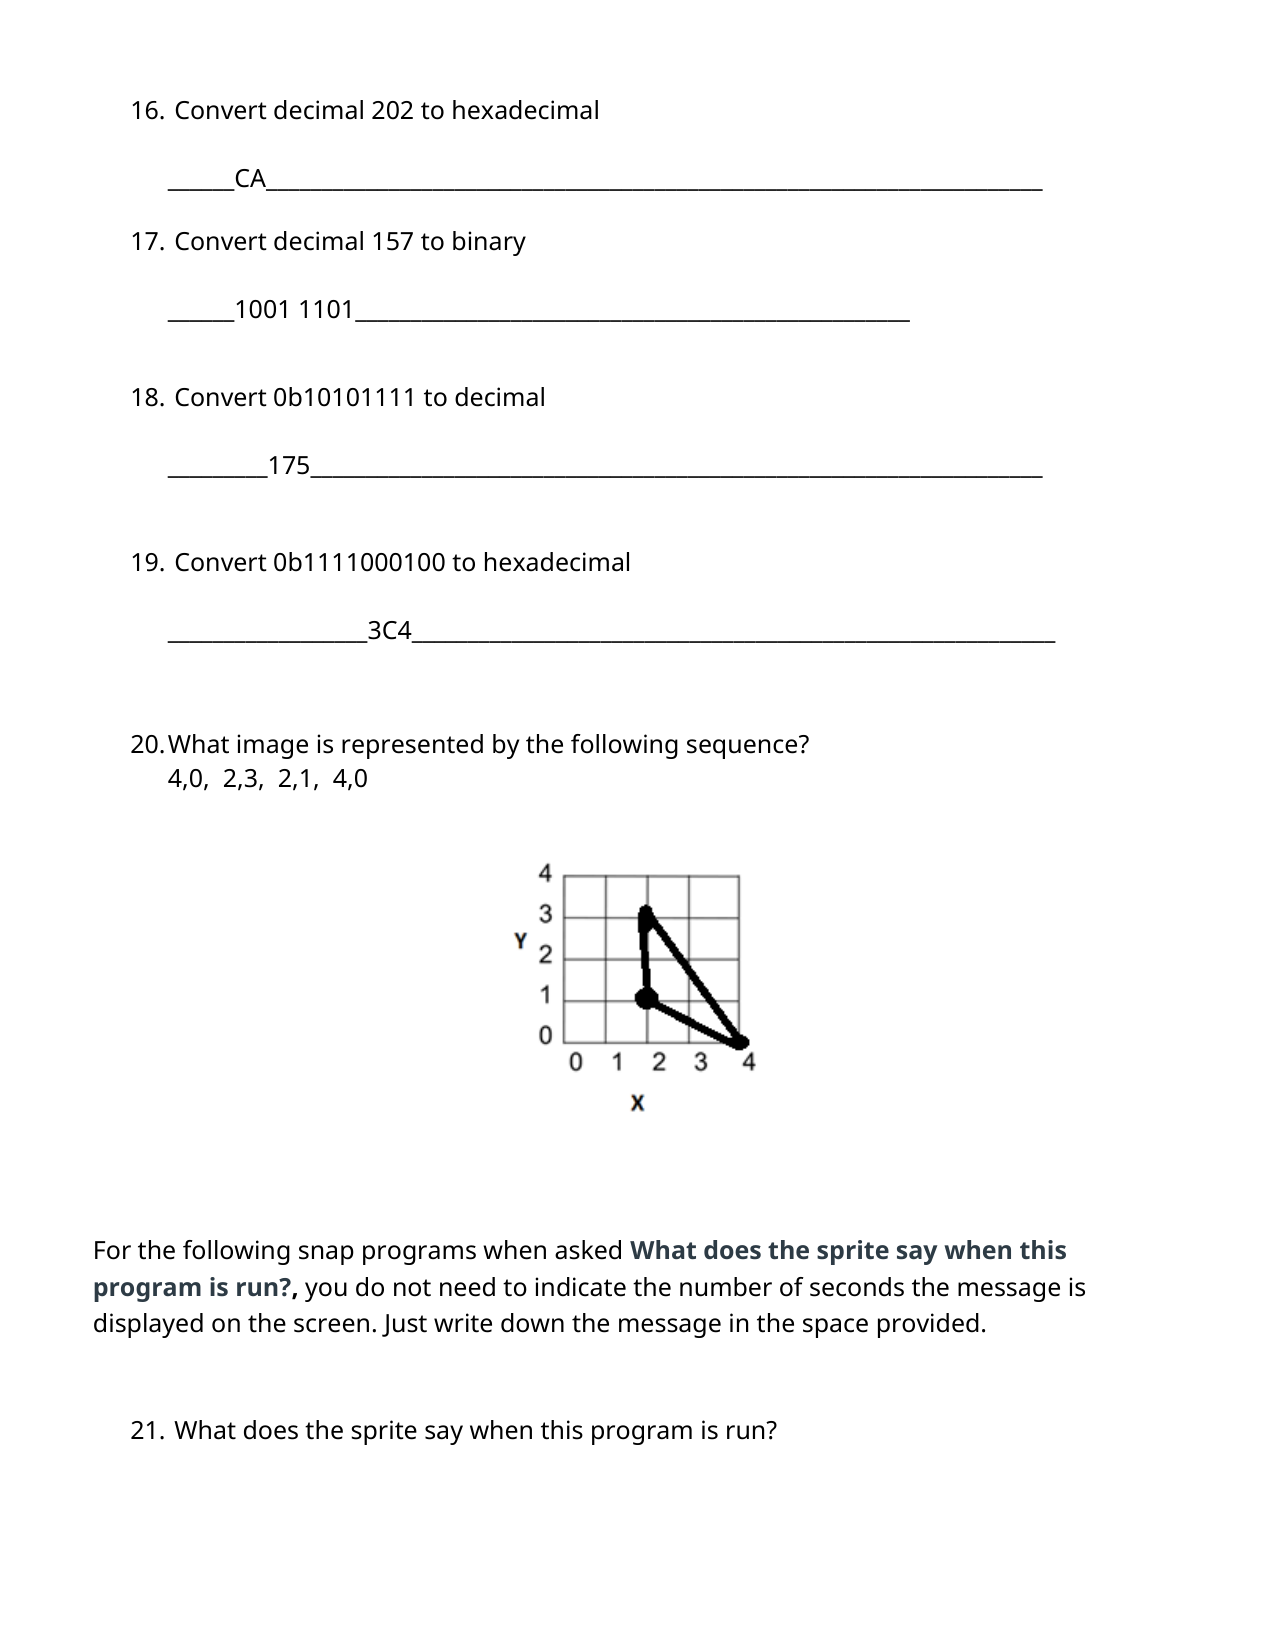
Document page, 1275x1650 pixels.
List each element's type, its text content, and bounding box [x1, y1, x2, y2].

list Convert decimal 157 to binary ______1001 1101__________________________________________________ [130, 224, 1182, 326]
picture [494, 828, 781, 1179]
list What does the sprite say when this program is run? [130, 1413, 1182, 1447]
list What image is represented by the following sequence? 4,0, 2,3, 2,1, 4,0 [130, 727, 1182, 795]
list Convert 0b1111000100 to hexadecimal __________________3C4__________________________________________________________ [130, 544, 1182, 646]
list Convert decimal 202 to hexadecimal ______CA______________________________________________________________________ [130, 93, 1182, 224]
text For the following snap programs when asked What does the sprite say when this program is run?, you do not need to indicate the number of seconds the message is displayed on the screen. Just write down the message in the space provided. [93, 1232, 1182, 1340]
list Convert 0b10101111 to decimal _________175__________________________________________________________________ [130, 379, 1182, 544]
